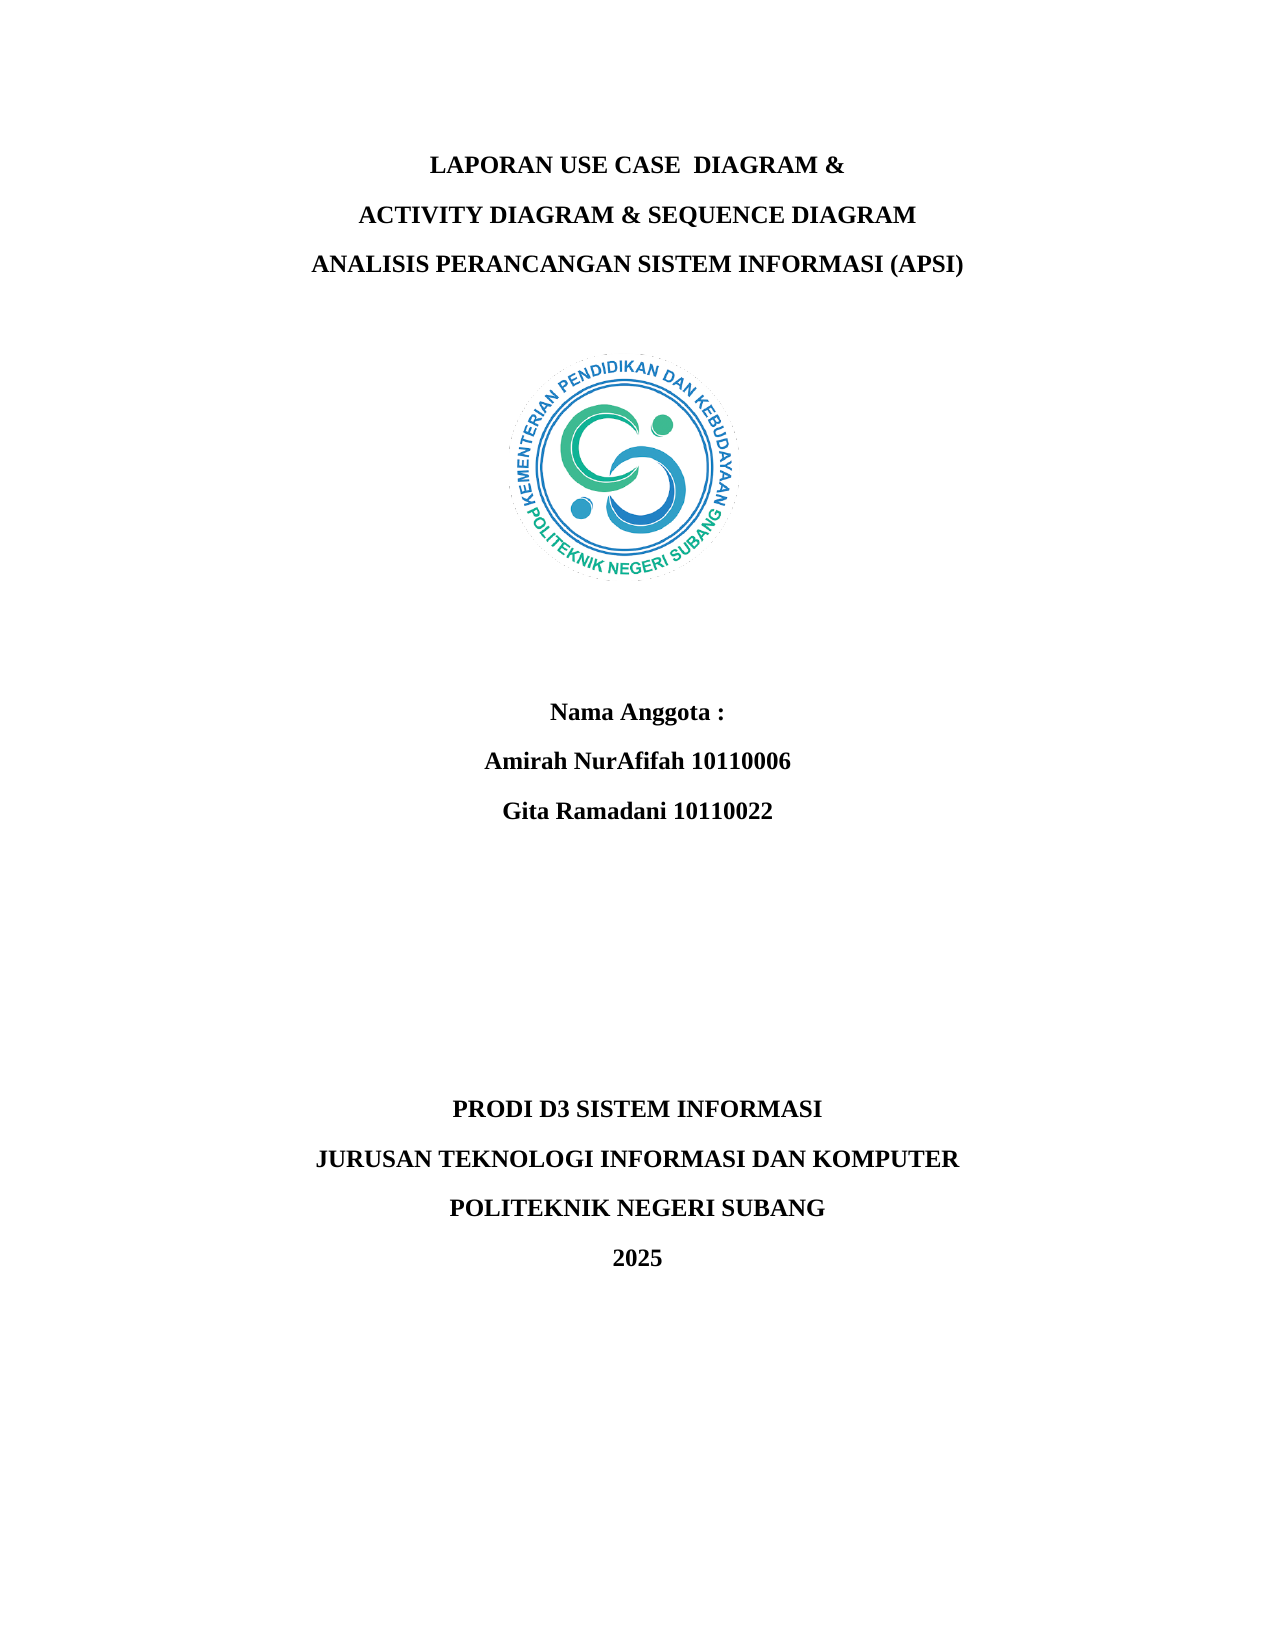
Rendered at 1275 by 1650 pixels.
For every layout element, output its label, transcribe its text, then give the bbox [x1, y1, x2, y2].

text Nama Anggota : [150, 697, 1125, 725]
text ACTIVITY DIAGRAM & SEQUENCE DIAGRAM [150, 200, 1125, 228]
text PRODI D3 SISTEM INFORMASI [150, 1094, 1125, 1123]
picture [507, 350, 741, 583]
text ANALISIS PERANCANGAN SISTEM INFORMASI (APSI) [150, 249, 1125, 278]
text 2025 [150, 1243, 1125, 1272]
text JURUSAN TEKNOLOGI INFORMASI DAN KOMPUTER [150, 1144, 1125, 1172]
text Amirah NurAfifah 10110006 [150, 746, 1125, 775]
text LAPORAN USE CASE DIAGRAM & [150, 150, 1125, 179]
text Gita Ramadani 10110022 [150, 796, 1125, 825]
text POLITEKNIK NEGERI SUBANG [150, 1193, 1125, 1222]
